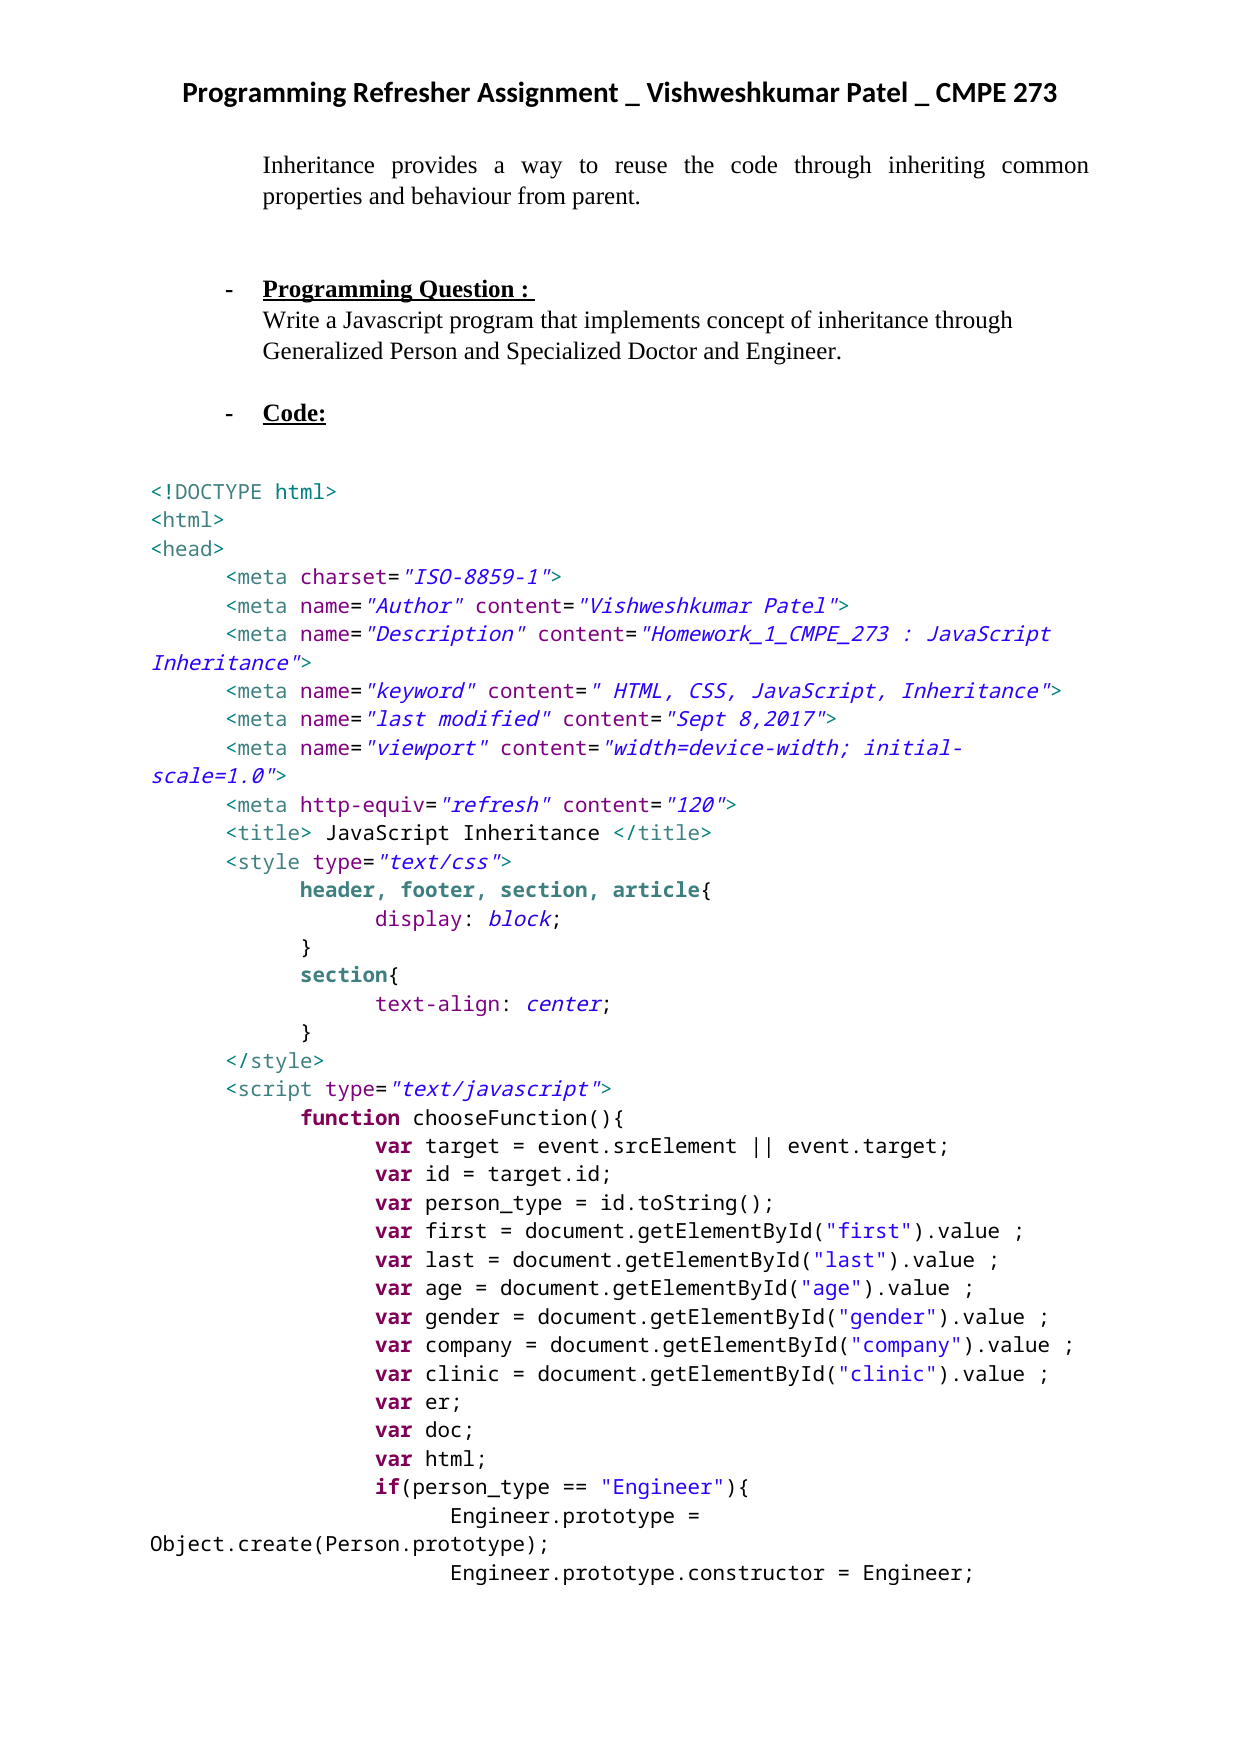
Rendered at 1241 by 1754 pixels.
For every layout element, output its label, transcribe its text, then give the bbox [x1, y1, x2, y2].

text <!DOCTYPE html> [150, 477, 1090, 506]
text function chooseFunction(){ [150, 1103, 1090, 1131]
text var doc; [150, 1416, 1090, 1444]
list Code: [225, 398, 1090, 427]
text <style type="text/css"> [150, 847, 1090, 875]
text display: block; [150, 904, 1090, 932]
text var clinic = document.getElementById("clinic").value ; [150, 1359, 1090, 1387]
text } [150, 1017, 1090, 1046]
text var person_type = id.toString(); [150, 1188, 1090, 1216]
text } [150, 932, 1090, 961]
text <html> [150, 506, 1090, 534]
text <head> [150, 534, 1090, 562]
text var first = document.getElementById("first").value ; [150, 1216, 1090, 1245]
text var id = target.id; [150, 1159, 1090, 1188]
text section{ [150, 961, 1090, 989]
text if(person_type == "Engineer"){ [150, 1472, 1090, 1501]
text var html; [150, 1444, 1090, 1472]
text <meta name="viewport" content="width=device-width; initial-scale=1.0"> [150, 733, 1090, 790]
text <title> JavaScript Inheritance </title> [150, 818, 1090, 847]
text <meta name="Description" content="Homework_1_CMPE_273 : JavaScript Inheritance"> [150, 619, 1090, 676]
text Engineer.prototype.constructor = Engineer; [150, 1558, 1090, 1586]
list Programming Question : [225, 274, 1090, 303]
text Engineer.prototype = Object.create(Person.prototype); [150, 1501, 1090, 1558]
text text-align: center; [150, 989, 1090, 1017]
text <meta http-equiv="refresh" content="120"> [150, 790, 1090, 818]
text <meta name="keyword" content=" HTML, CSS, JavaScript, Inheritance"> [150, 676, 1090, 704]
text var gender = document.getElementById("gender").value ; [150, 1302, 1090, 1330]
text <script type="text/javascript"> [150, 1074, 1090, 1103]
text <meta charset="ISO-8859-1"> [150, 562, 1090, 591]
text header, footer, section, article{ [150, 875, 1090, 904]
text <meta name="Author" content="Vishweshkumar Patel"> [150, 591, 1090, 619]
text var last = document.getElementById("last").value ; [150, 1245, 1090, 1273]
list Inheritance provides a way to reuse the code through inheriting common properties and behaviour from parent. [262, 150, 1090, 210]
text </style> [150, 1046, 1090, 1074]
list Write a Javascript program that implements concept of inheritance through Generalized Person and Specialized Doctor and Engineer. [262, 305, 1090, 365]
text var er; [150, 1387, 1090, 1416]
text <meta name="last modified" content="Sept 8,2017"> [150, 704, 1090, 733]
text var target = event.srcElement || event.target; [150, 1131, 1090, 1159]
text var age = document.getElementById("age").value ; [150, 1273, 1090, 1302]
text var company = document.getElementById("company").value ; [150, 1330, 1090, 1359]
